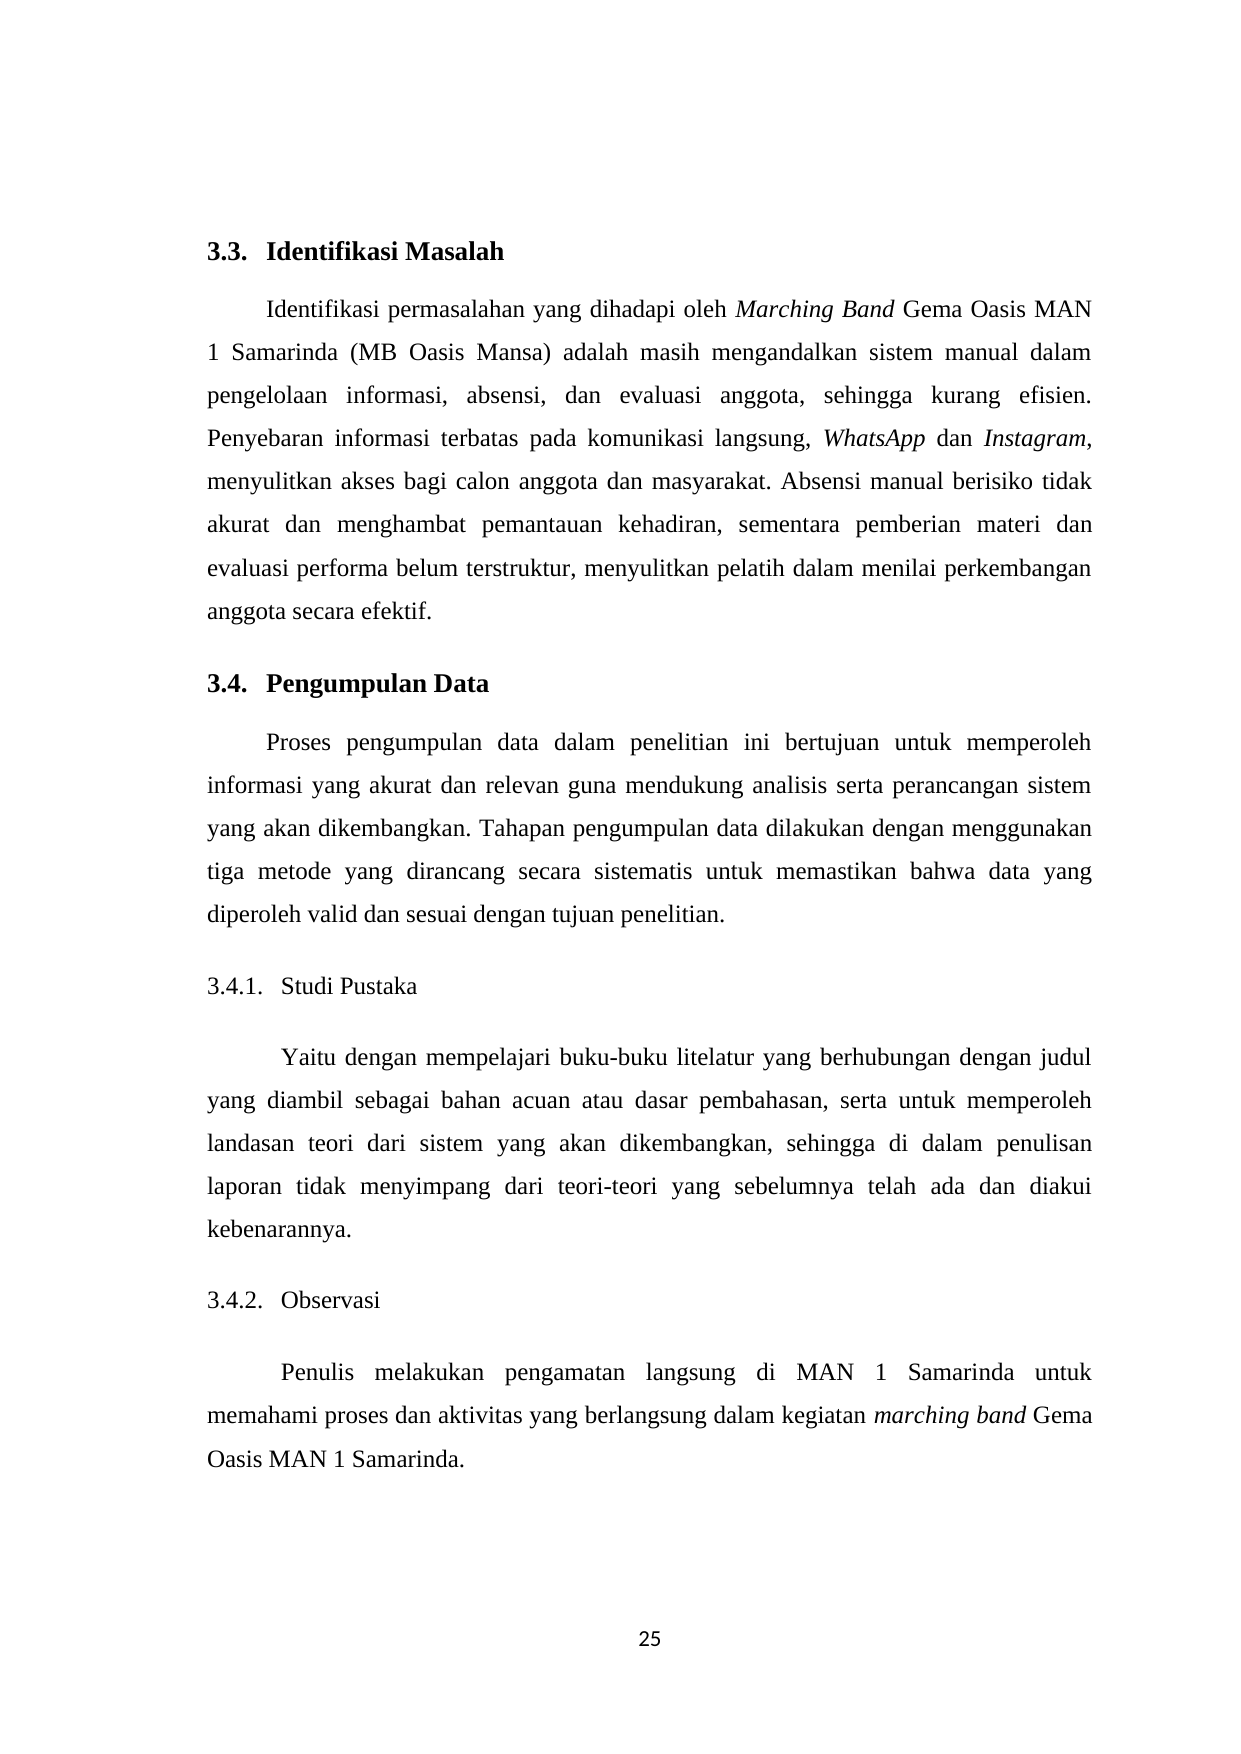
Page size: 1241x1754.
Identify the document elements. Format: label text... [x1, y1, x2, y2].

subtitle Identifikasi Masalah [207, 235, 1092, 266]
text Yaitu dengan mempelajari buku-buku litelatur yang berhubungan dengan judul yang diambil sebagai bahan acuan atau dasar pembahasan, serta untuk memperoleh landasan teori dari sistem yang akan dikembangkan, sehingga di dalam penulisan laporan tidak menyimpang dari teori-teori yang sebelumnya telah ada dan diakui kebenarannya. [207, 1042, 1092, 1243]
text Proses pengumpulan data dalam penelitian ini bertujuan untuk memperoleh informasi yang akurat dan relevan guna mendukung analisis serta perancangan sistem yang akan dikembangkan. Tahapan pengumpulan data dilakukan dengan menggunakan tiga metode yang dirancang secara sistematis untuk memastikan bahwa data yang diperoleh valid dan sesuai dengan tujuan penelitian. [207, 727, 1092, 928]
text Penulis melakukan pengamatan langsung di MAN 1 Samarinda untuk memahami proses dan aktivitas yang berlangsung dalam kegiatan marching band Gema Oasis MAN 1 Samarinda. [207, 1357, 1092, 1472]
subtitle Pengumpulan Data [207, 667, 1092, 698]
text Identifikasi permasalahan yang dihadapi oleh Marching Band Gema Oasis MAN 1 Samarinda (MB Oasis Mansa) adalah masih mengandalkan sistem manual dalam pengelolaan informasi, absensi, dan evaluasi anggota, sehingga kurang efisien. Penyebaran informasi terbatas pada komunikasi langsung, WhatsApp dan Instagram, menyulitkan akses bagi calon anggota dan masyarakat. Absensi manual berisiko tidak akurat dan menghambat pemantauan kehadiran, sementara pemberian materi dan evaluasi performa belum terstruktur, menyulitkan pelatih dalam menilai perkembangan anggota secara efektif. [207, 294, 1092, 624]
subtitle Observasi [207, 1286, 1092, 1314]
subtitle Studi Pustaka [207, 971, 1092, 1000]
